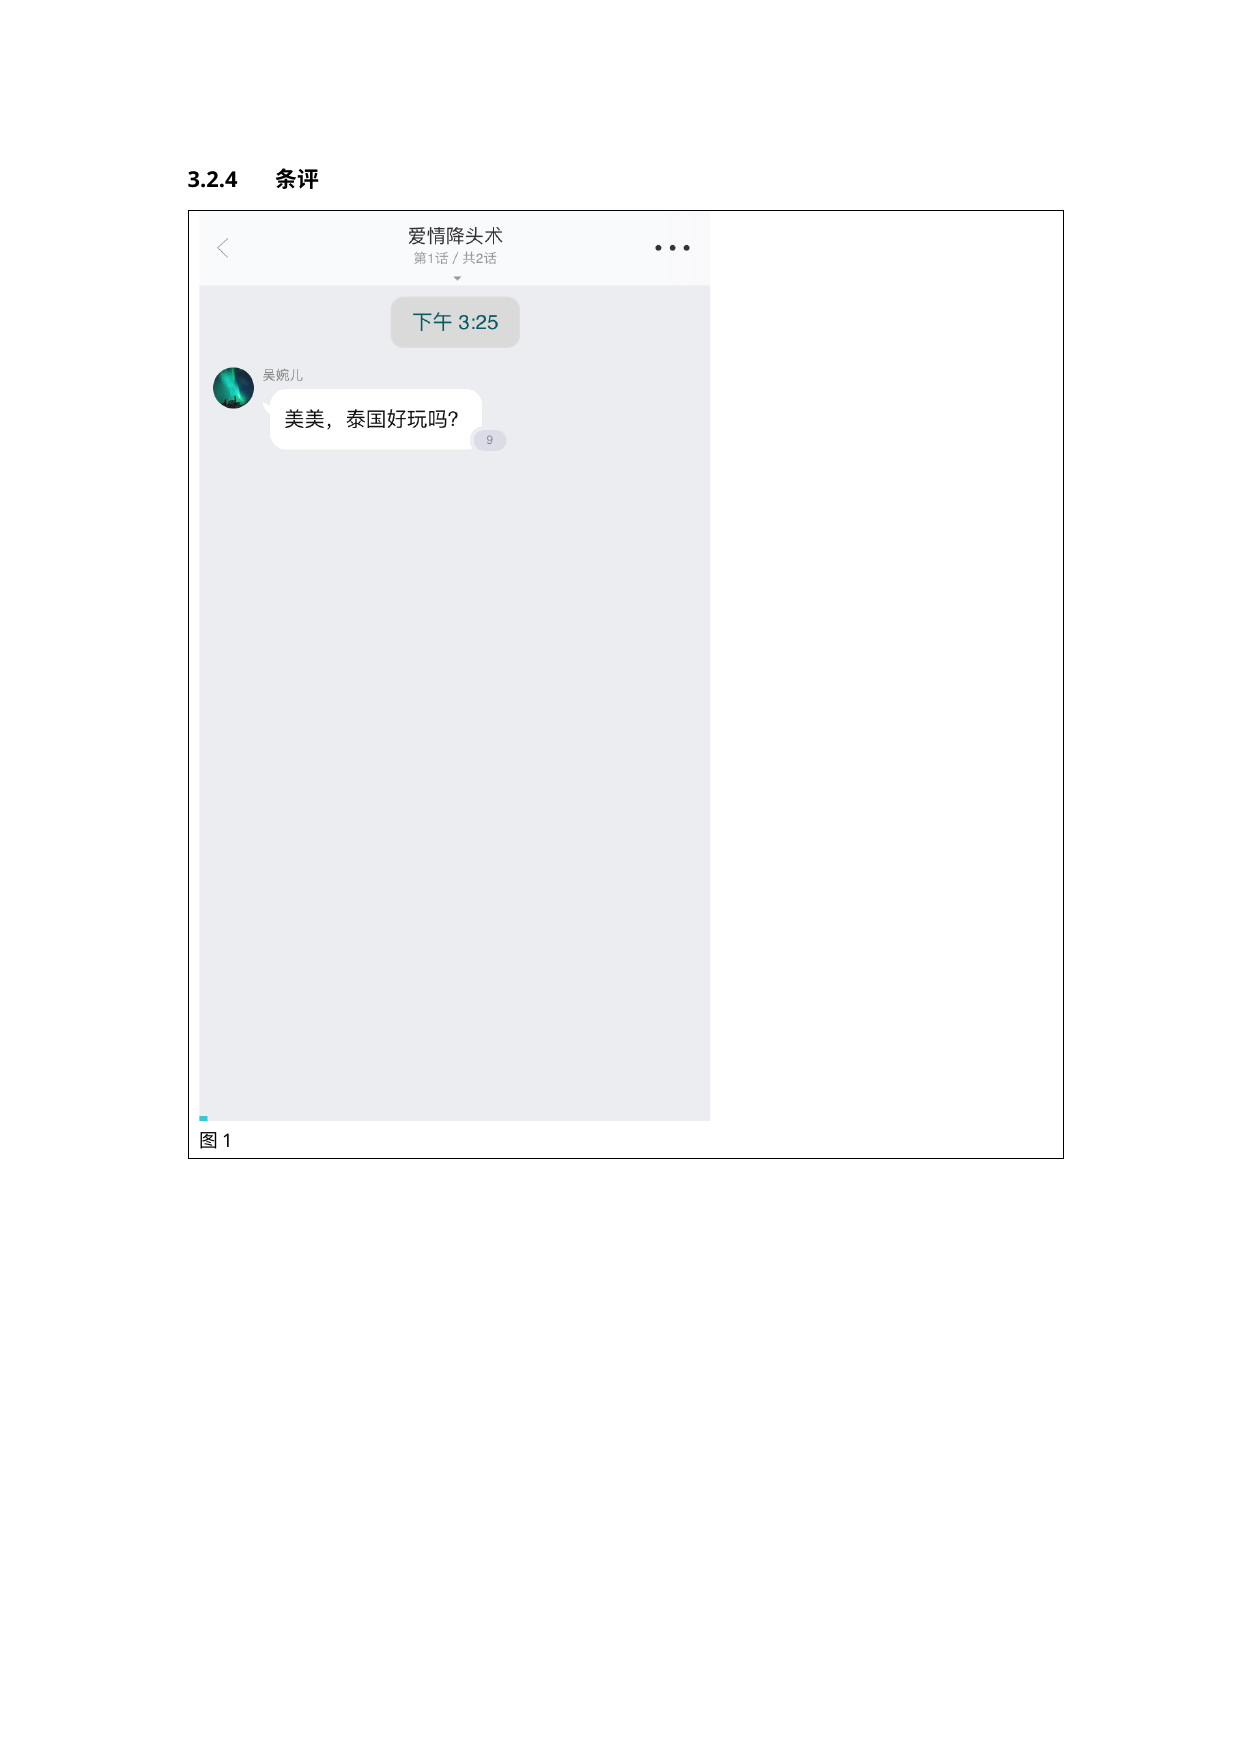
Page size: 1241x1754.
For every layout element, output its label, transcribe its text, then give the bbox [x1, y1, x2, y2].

picture [199, 211, 711, 1121]
text 条评 [187, 162, 1063, 194]
table_header 图1 图2 图3 图4 图5 [189, 211, 1063, 1158]
